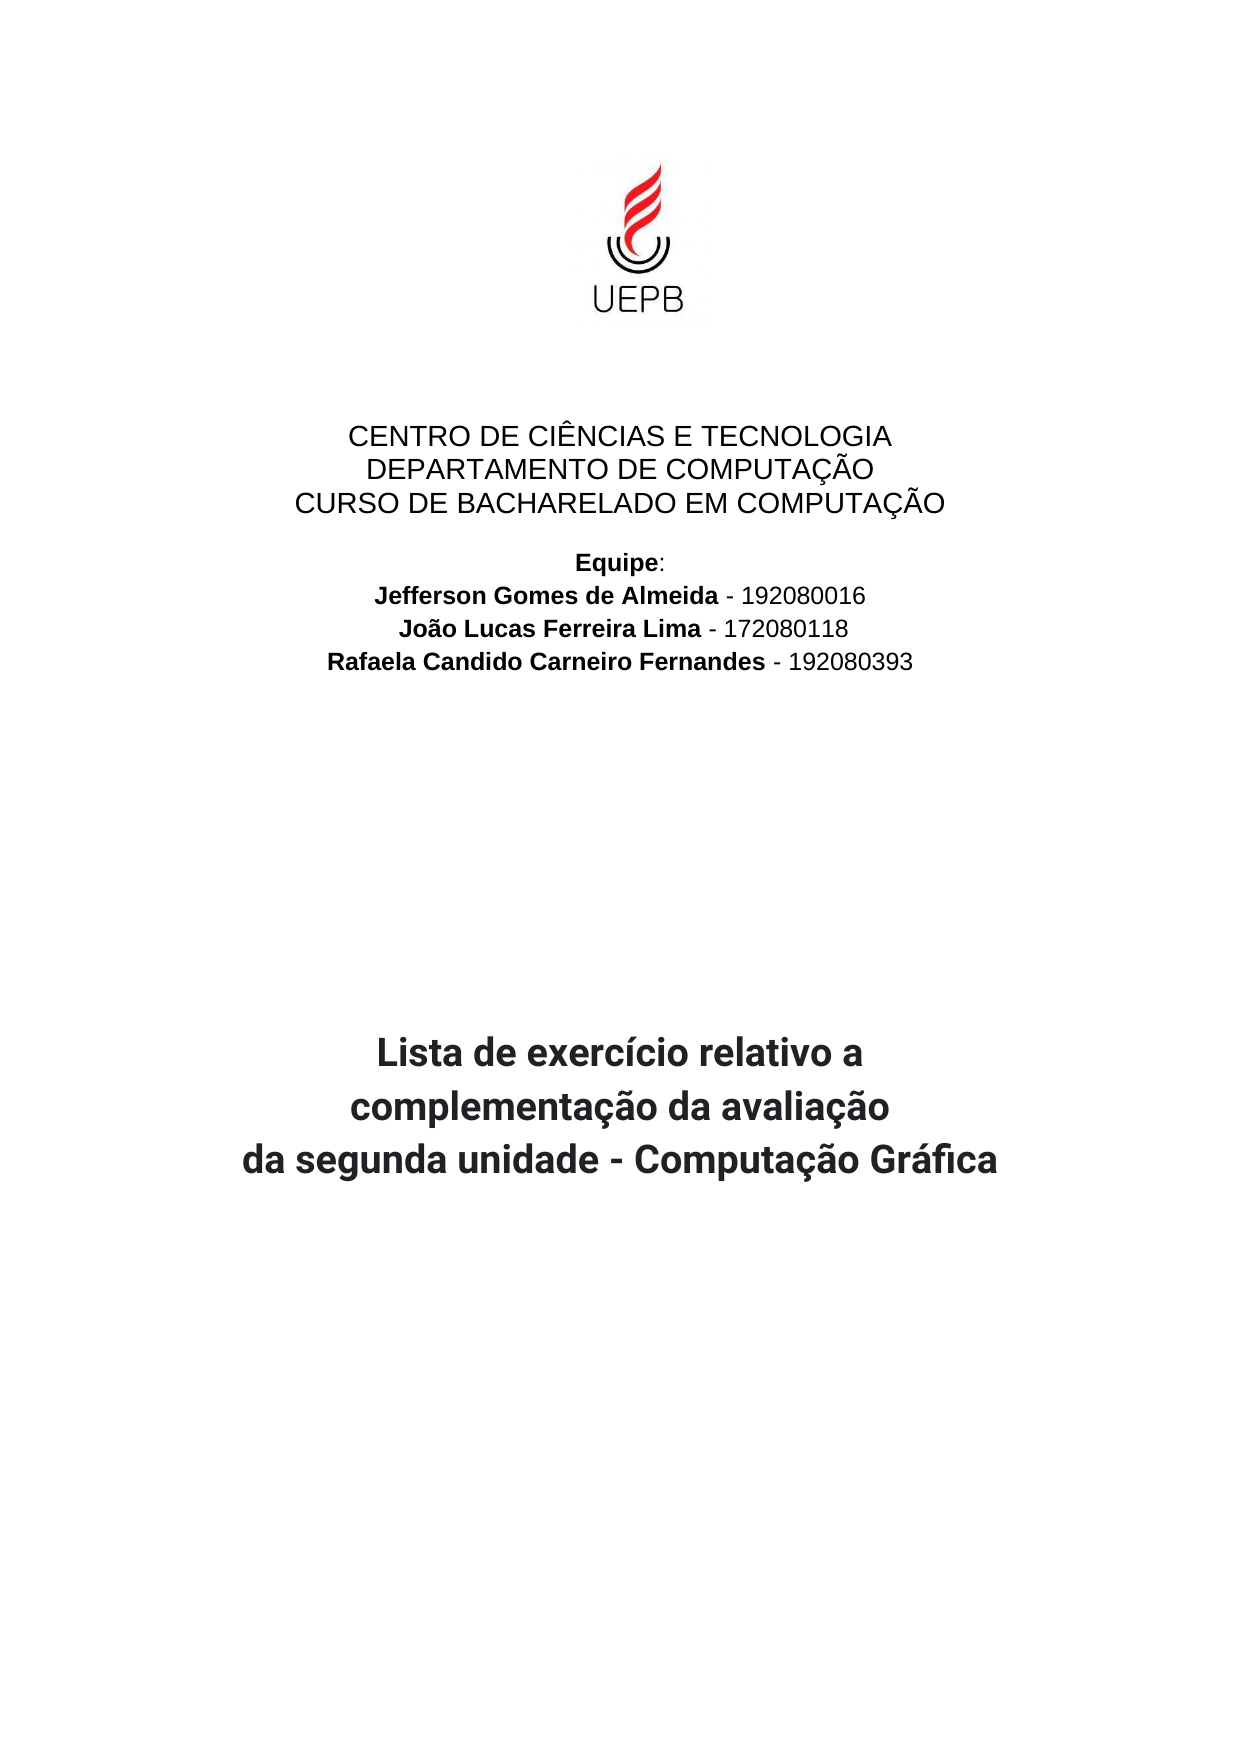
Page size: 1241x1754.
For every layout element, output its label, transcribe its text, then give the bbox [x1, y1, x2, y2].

text João Lucas Ferreira Lima - 172080118 [177, 614, 1063, 643]
subtitle CENTRO DE CIÊNCIAS E TECNOLOGIA [177, 419, 1063, 452]
subtitle complementação da avaliação [177, 1083, 1063, 1129]
text Equipe: [177, 548, 1063, 577]
text CURSO DE BACHARELADO EM COMPUTAÇÃO [177, 486, 1063, 519]
text Rafaela Candido Carneiro Fernandes - 192080393 [177, 647, 1063, 676]
text DEPARTAMENTO DE COMPUTAÇÃO [177, 452, 1063, 486]
text Jefferson Gomes de Almeida - 192080016 [177, 581, 1063, 610]
picture [573, 155, 713, 323]
subtitle Lista de exercício relativo a [177, 1030, 1063, 1076]
subtitle da segunda unidade - Computação Gráfica [177, 1136, 1063, 1183]
